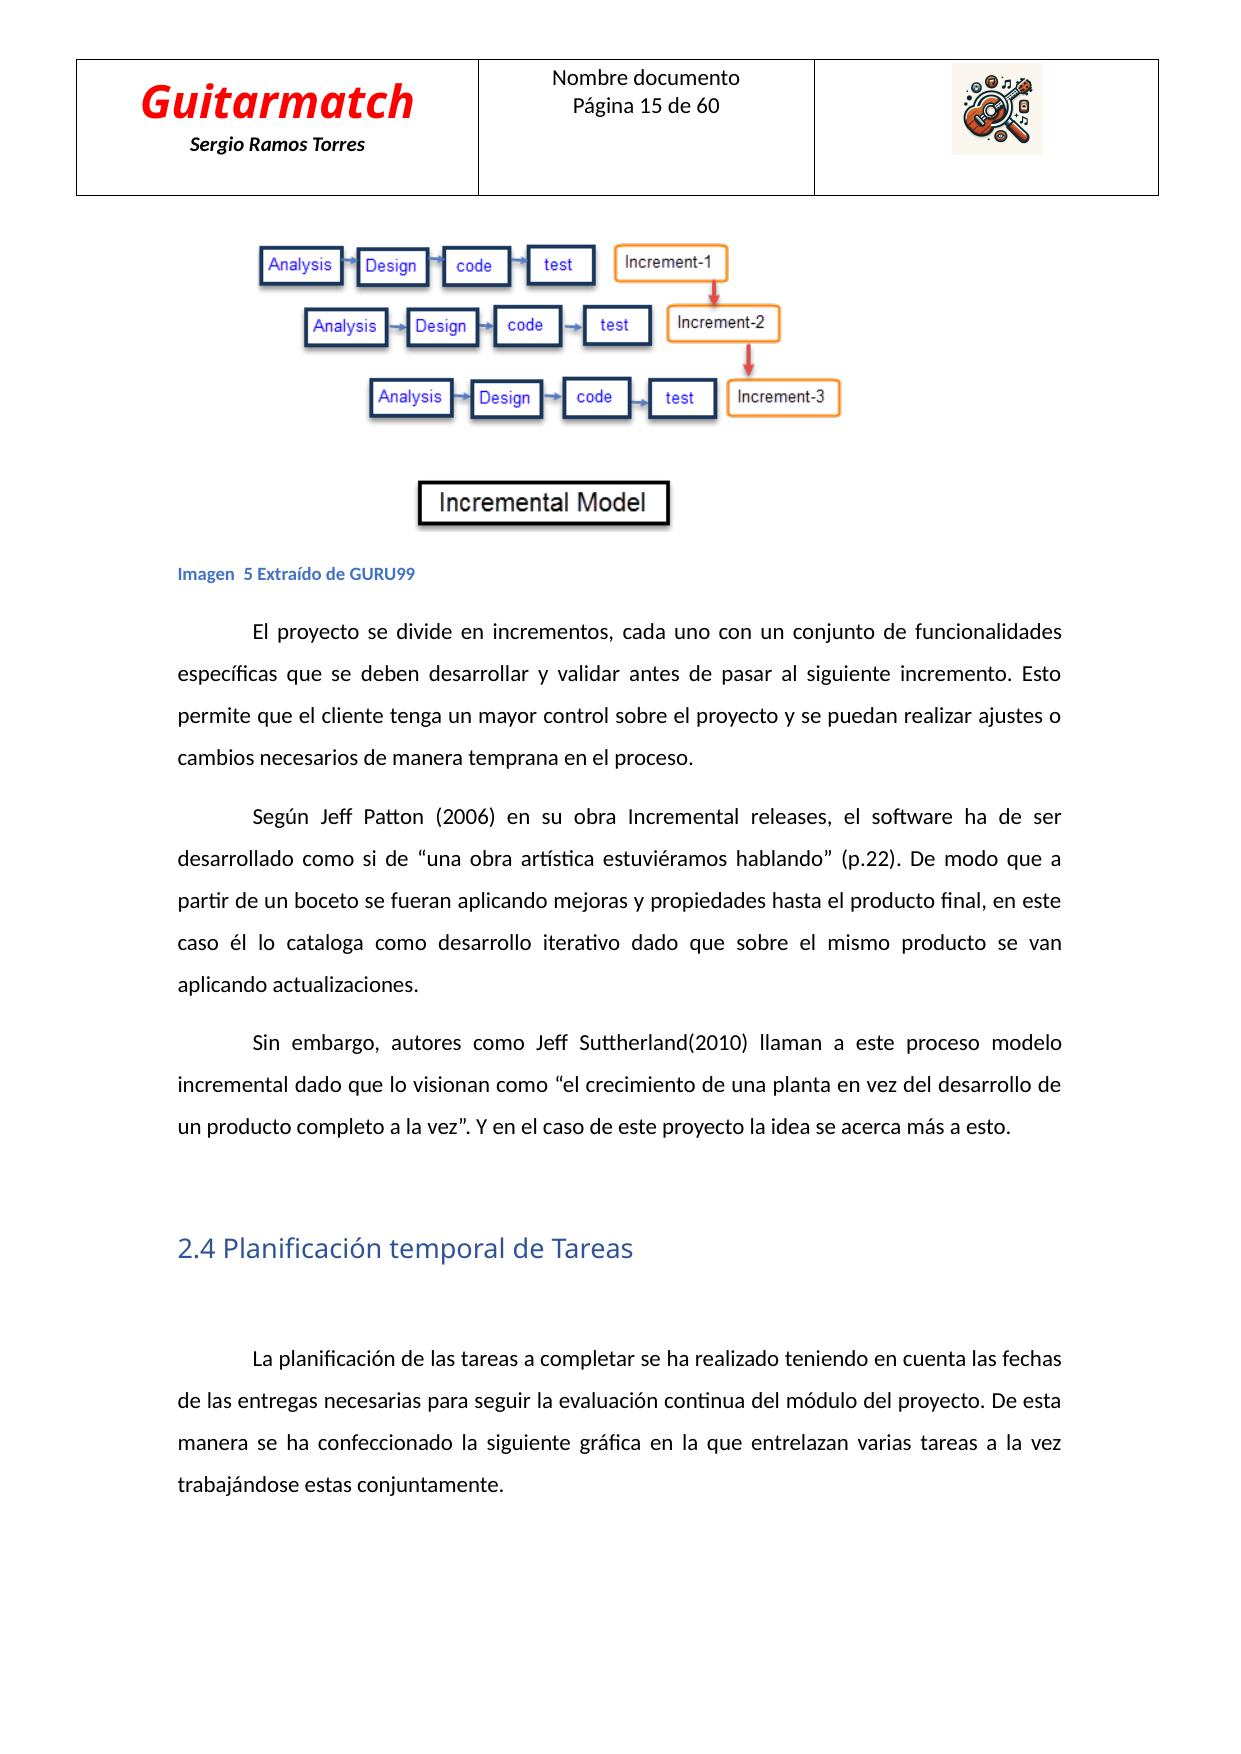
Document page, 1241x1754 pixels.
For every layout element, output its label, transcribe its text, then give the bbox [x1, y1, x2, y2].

picture [257, 223, 875, 532]
text Imagen 5 Extraído de GURU99 [177, 562, 1063, 585]
text Según Jeff Patton (2006) en su obra Incremental releases, el software ha de ser desarrollado como si de “una obra artística estuviéramos hablando” (p.22). De modo que a partir de un boceto se fueran aplicando mejoras y propiedades hasta el producto final, en este caso él lo cataloga como desarrollo iterativo dado que sobre el mismo producto se van aplicando actualizaciones. [177, 802, 1063, 998]
text La planificación de las tareas a completar se ha realizado teniendo en cuenta las fechas de las entregas necesarias para seguir la evaluación continua del módulo del proyecto. De esta manera se ha confeccionado la siguiente gráfica en la que entrelazan varias tareas a la vez trabajándose estas conjuntamente. [177, 1344, 1063, 1498]
picture [951, 63, 1043, 155]
subtitle 2.4 Planificación temporal de Tareas [177, 1230, 1063, 1267]
text Sin embargo, autores como Jeff Suttherland(2010) llaman a este proceso modelo incremental dado que lo visionan como “el crecimiento de una planta en vez del desarrollo de un producto completo a la vez”. Y en el caso de este proyecto la idea se acerca más a esto. [177, 1028, 1063, 1141]
text El proyecto se divide en incrementos, cada uno con un conjunto de funcionalidades específicas que se deben desarrollar y validar antes de pasar al siguiente incremento. Esto permite que el cliente tenga un mayor control sobre el proyecto y se puedan realizar ajustes o cambios necesarios de manera temprana en el proceso. [177, 617, 1063, 771]
